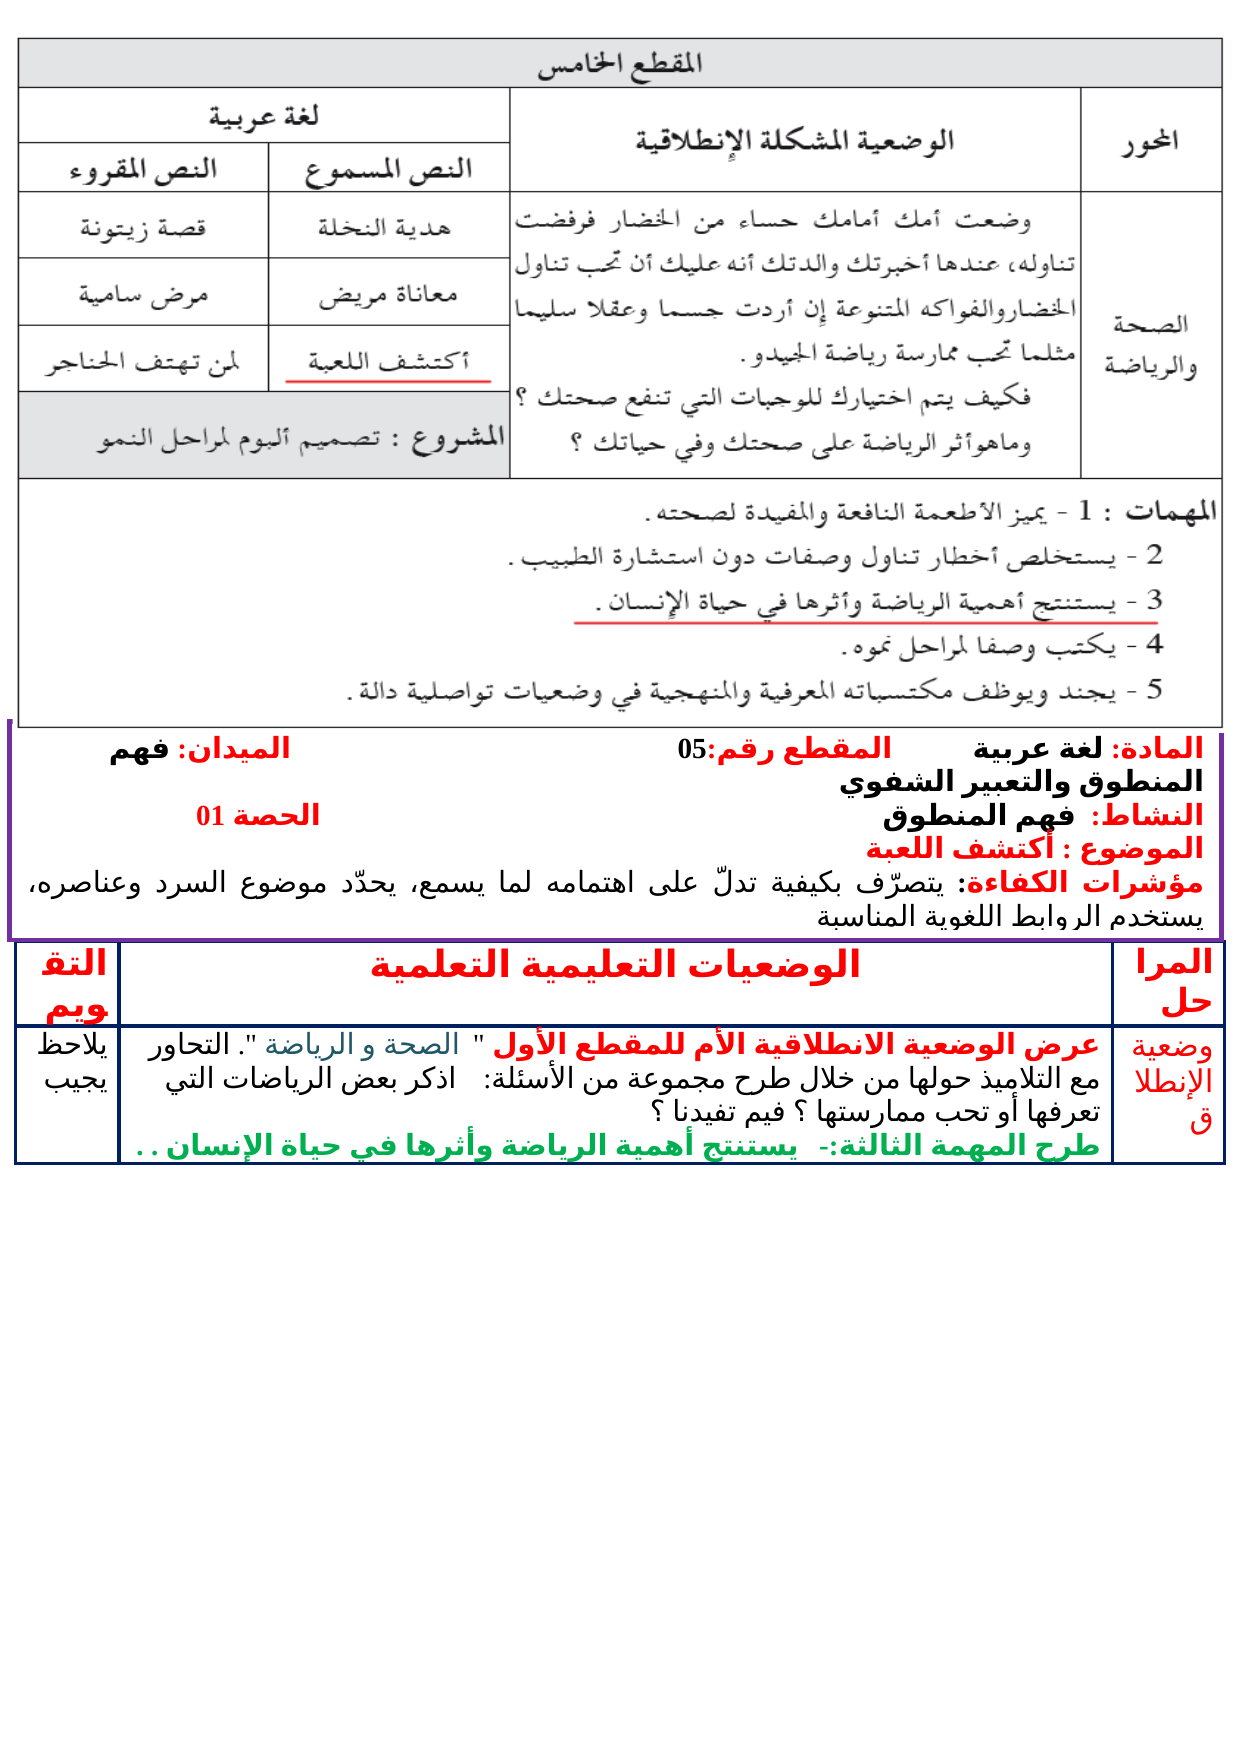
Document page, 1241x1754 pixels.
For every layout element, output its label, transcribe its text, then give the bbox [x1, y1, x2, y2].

table_header الوضعيات التعليمية التعلمية [121, 943, 1111, 1024]
table_cell يلاحظ يجيب [17, 1028, 117, 1162]
table_header التقويم [17, 943, 117, 1024]
table_cell وضعية الإنطلاق [1114, 1028, 1223, 1162]
table_cell عرض الوضعية الانطلاقية الأم للمقطع الأول " الصحة و الرياضة ". التحاور مع التلاميذ حولها من خلال طرح مجموعة من الأسئلة: اذكر بعض الرياضات التي تعرفها أو تحب ممارستها ؟ فيم تفيدنا ؟ طرح المهمة الثالثة:- يستنتج أهمية الرياضة وأثرها في حياة الإنسان . . [121, 1028, 1111, 1162]
picture [12, 33, 1229, 733]
table_header المراحل [1114, 943, 1223, 1024]
